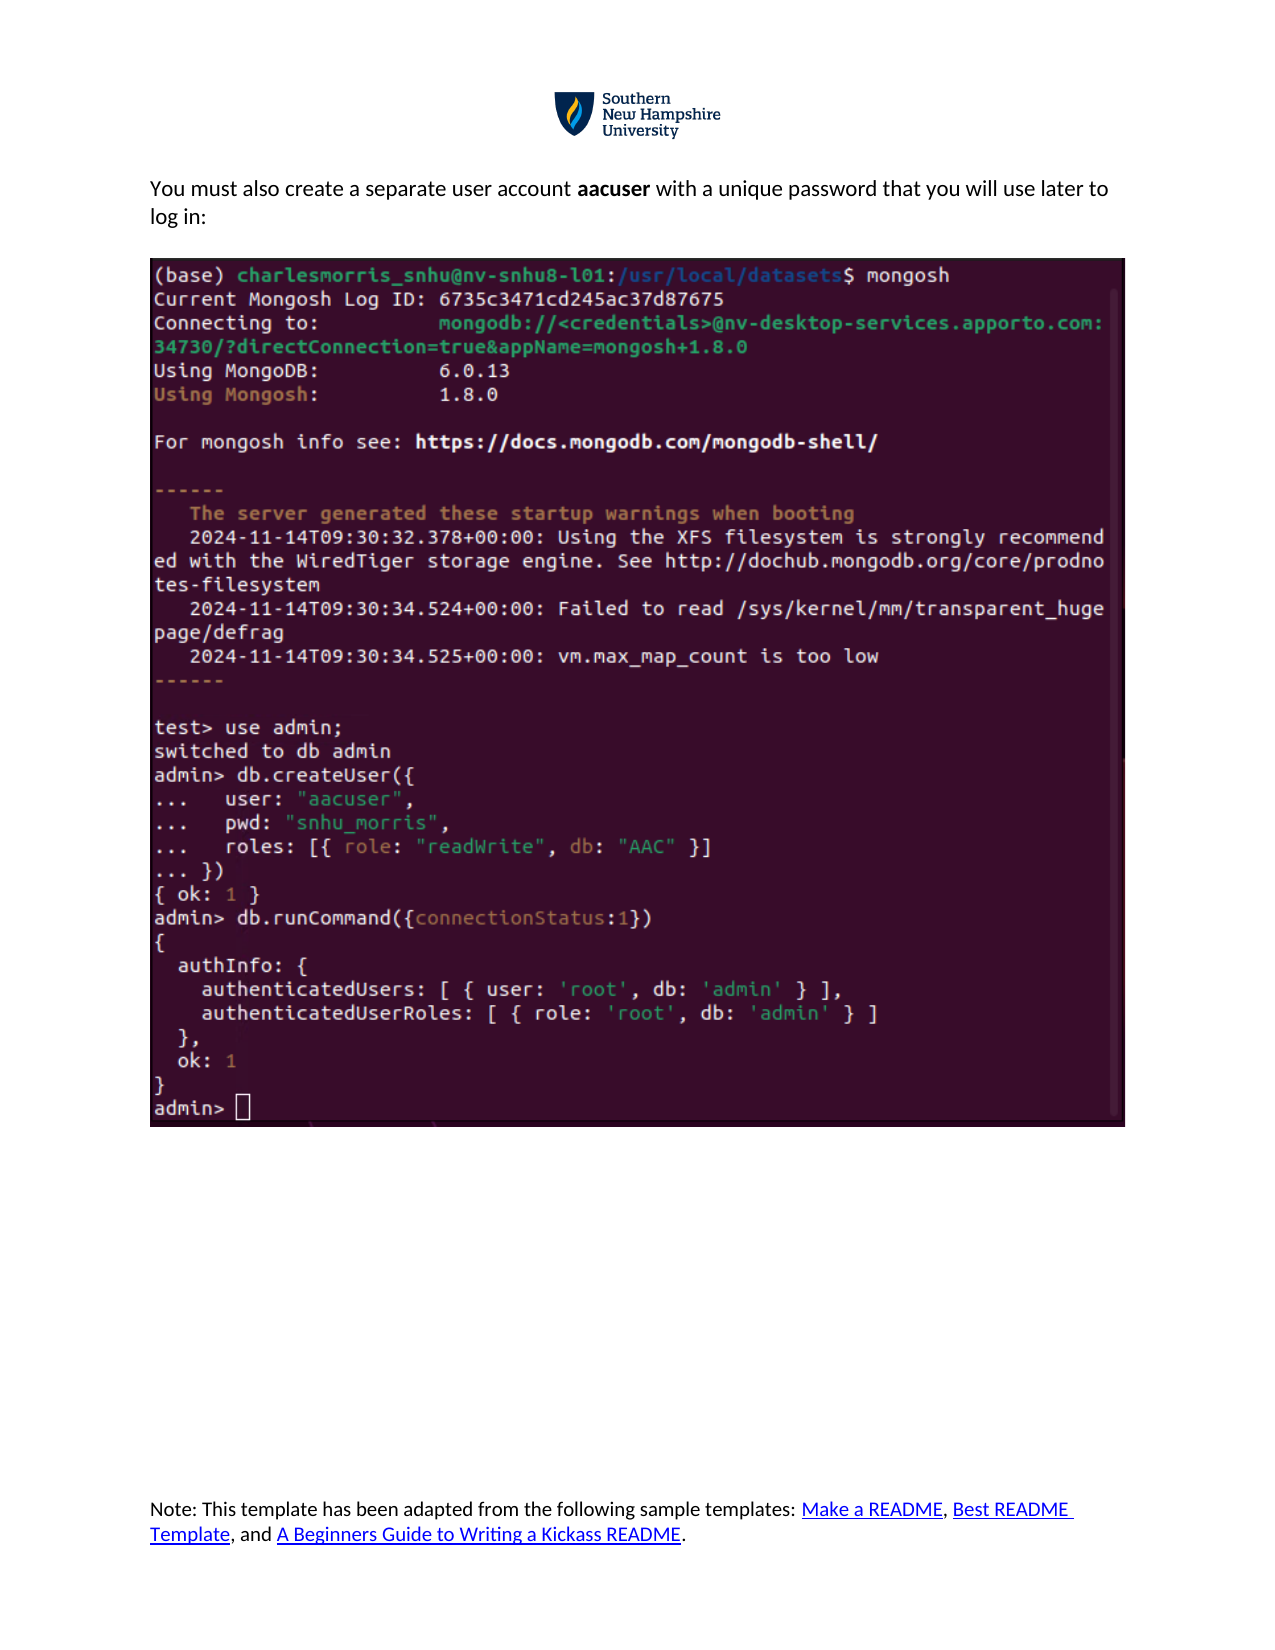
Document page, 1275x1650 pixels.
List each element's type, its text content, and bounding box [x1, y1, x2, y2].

subtitle You must also create a separate user account aacuser with a unique password that you will use later to log in: [150, 174, 1125, 230]
picture [150, 258, 1125, 1127]
picture [546, 75, 729, 154]
